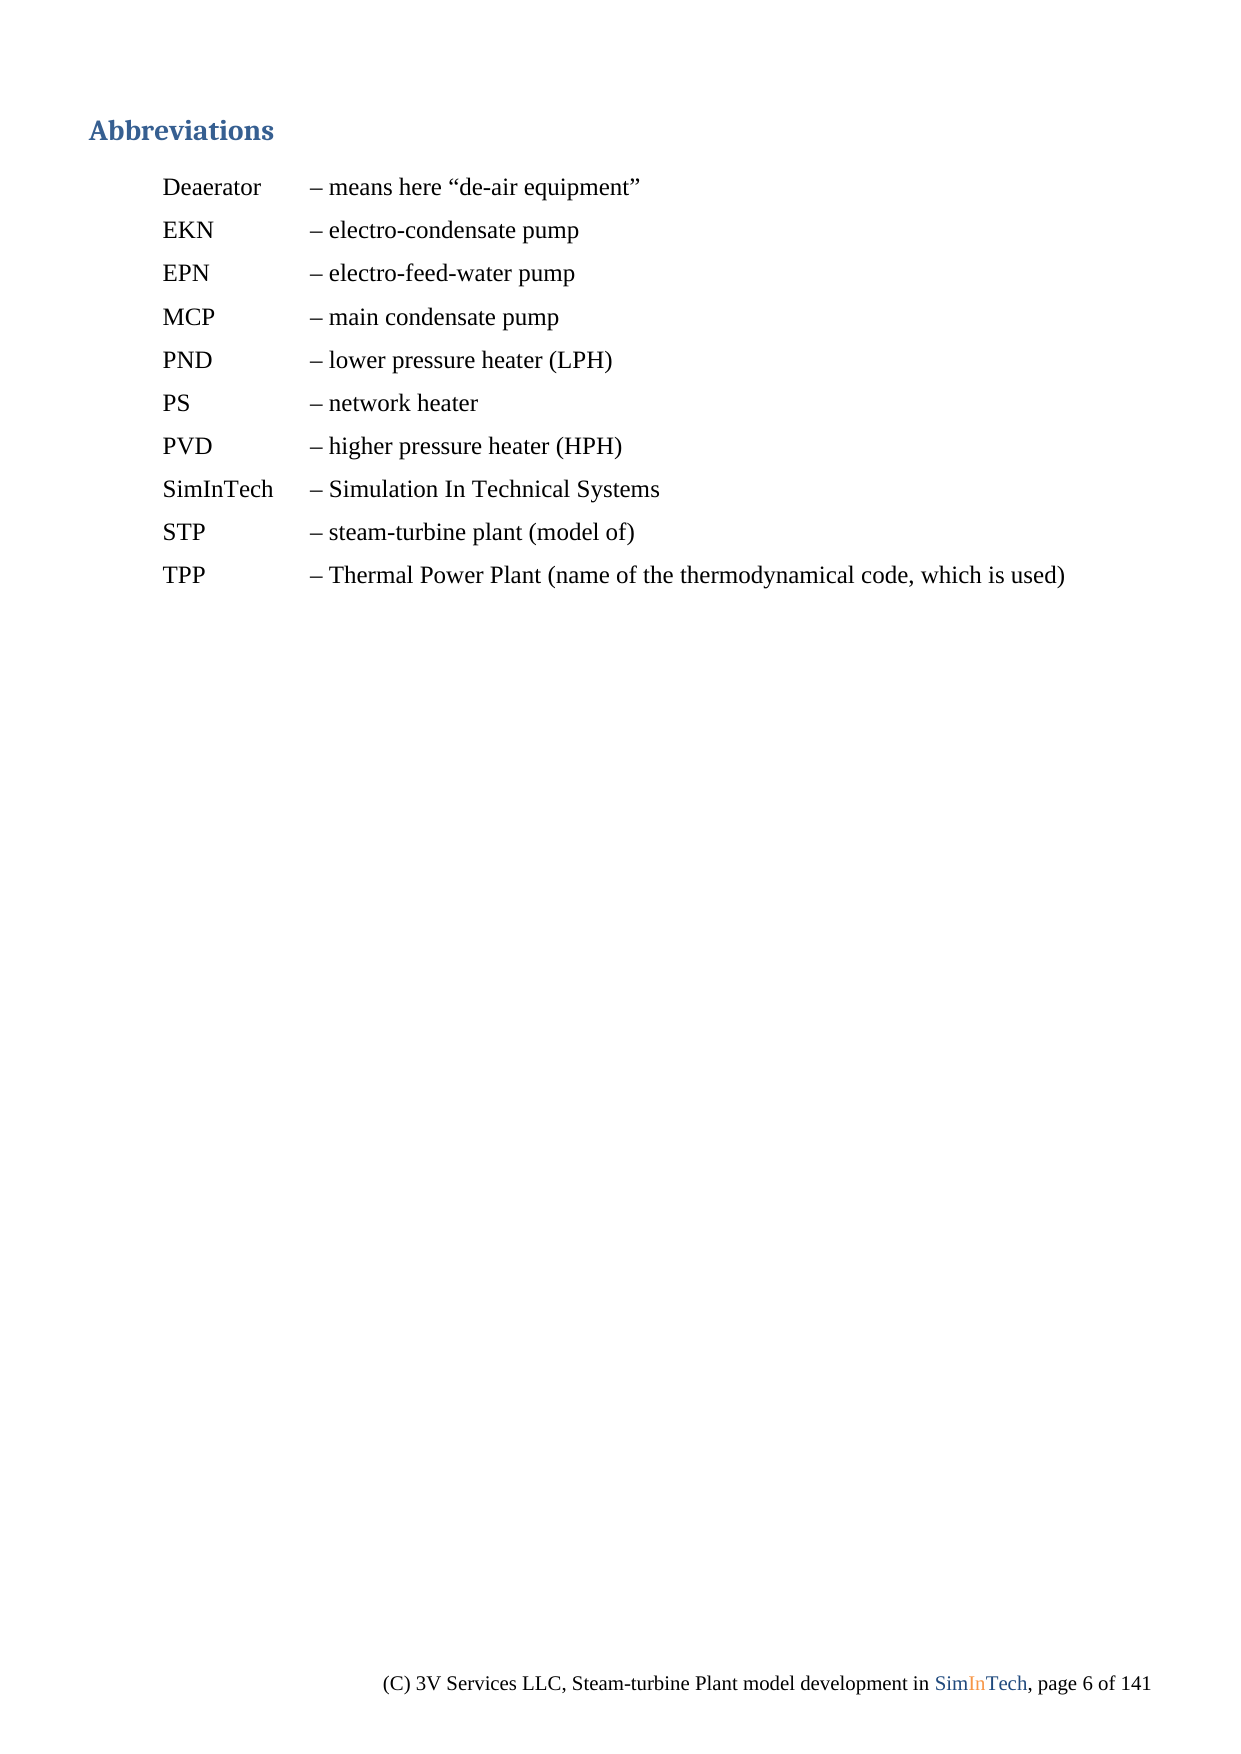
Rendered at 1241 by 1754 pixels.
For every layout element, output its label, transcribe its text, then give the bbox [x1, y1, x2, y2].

text PND – lower pressure heater (LPH) [89, 345, 1152, 373]
text PVD – higher pressure heater (HPH) [89, 431, 1152, 460]
subtitle Abbreviations [89, 114, 1152, 147]
text TPP – Thermal Power Plant (name of the thermodynamical code, which is used) [89, 560, 1152, 589]
text SimInTech – Simulation In Technical Systems [89, 474, 1152, 503]
text MCP – main condensate pump [89, 302, 1152, 330]
text STP – steam-turbine plant (model of) [89, 517, 1152, 546]
text EKN – electro-condensate pump [89, 215, 1152, 244]
text PS – network heater [89, 388, 1152, 417]
text Deaerator – means here “de-air equipment” [89, 172, 1152, 201]
text EPN – electro-feed-water pump [89, 258, 1152, 287]
